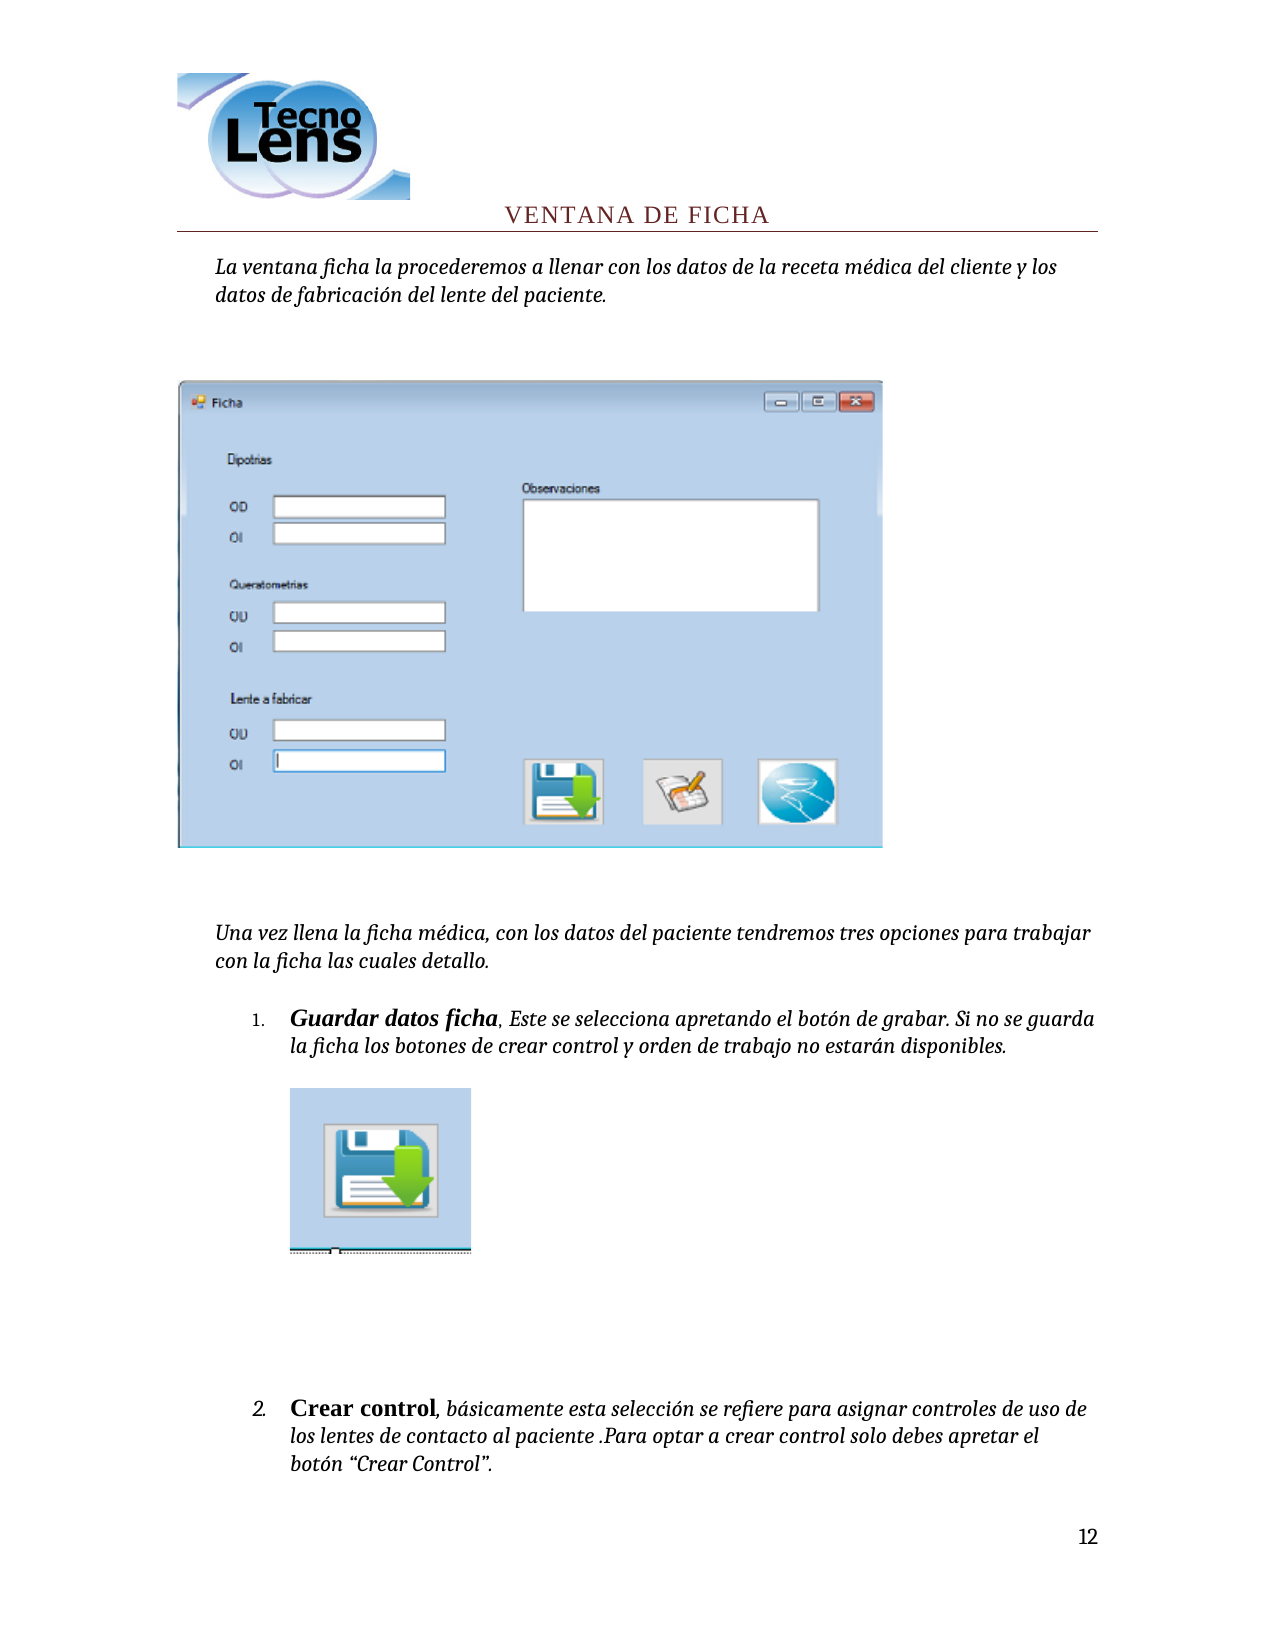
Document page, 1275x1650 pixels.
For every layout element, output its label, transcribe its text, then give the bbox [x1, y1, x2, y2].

list Crear control, básicamente esta selección se refiere para asignar controles de uso de los lentes de contacto al paciente .Para optar a crear control solo debes apretar el botón “Crear Control”. [252, 1393, 1098, 1477]
picture [289, 1088, 472, 1254]
list La ventana ficha la procederemos a llenar con los datos de la receta médica del cliente y los datos de fabricación del lente del paciente. [215, 254, 1098, 308]
picture [177, 380, 883, 848]
list Guardar datos ficha, Este se selecciona apretando el botón de grabar. Si no se guarda la ficha los botones de crear control y orden de trabajo no estarán disponibles. [252, 1003, 1098, 1060]
subtitle Ventana de Ficha [177, 200, 1098, 231]
picture [177, 73, 411, 200]
list Una vez llena la ficha médica, con los datos del paciente tendremos tres opciones para trabajar con la ficha las cuales detallo. [215, 920, 1098, 974]
